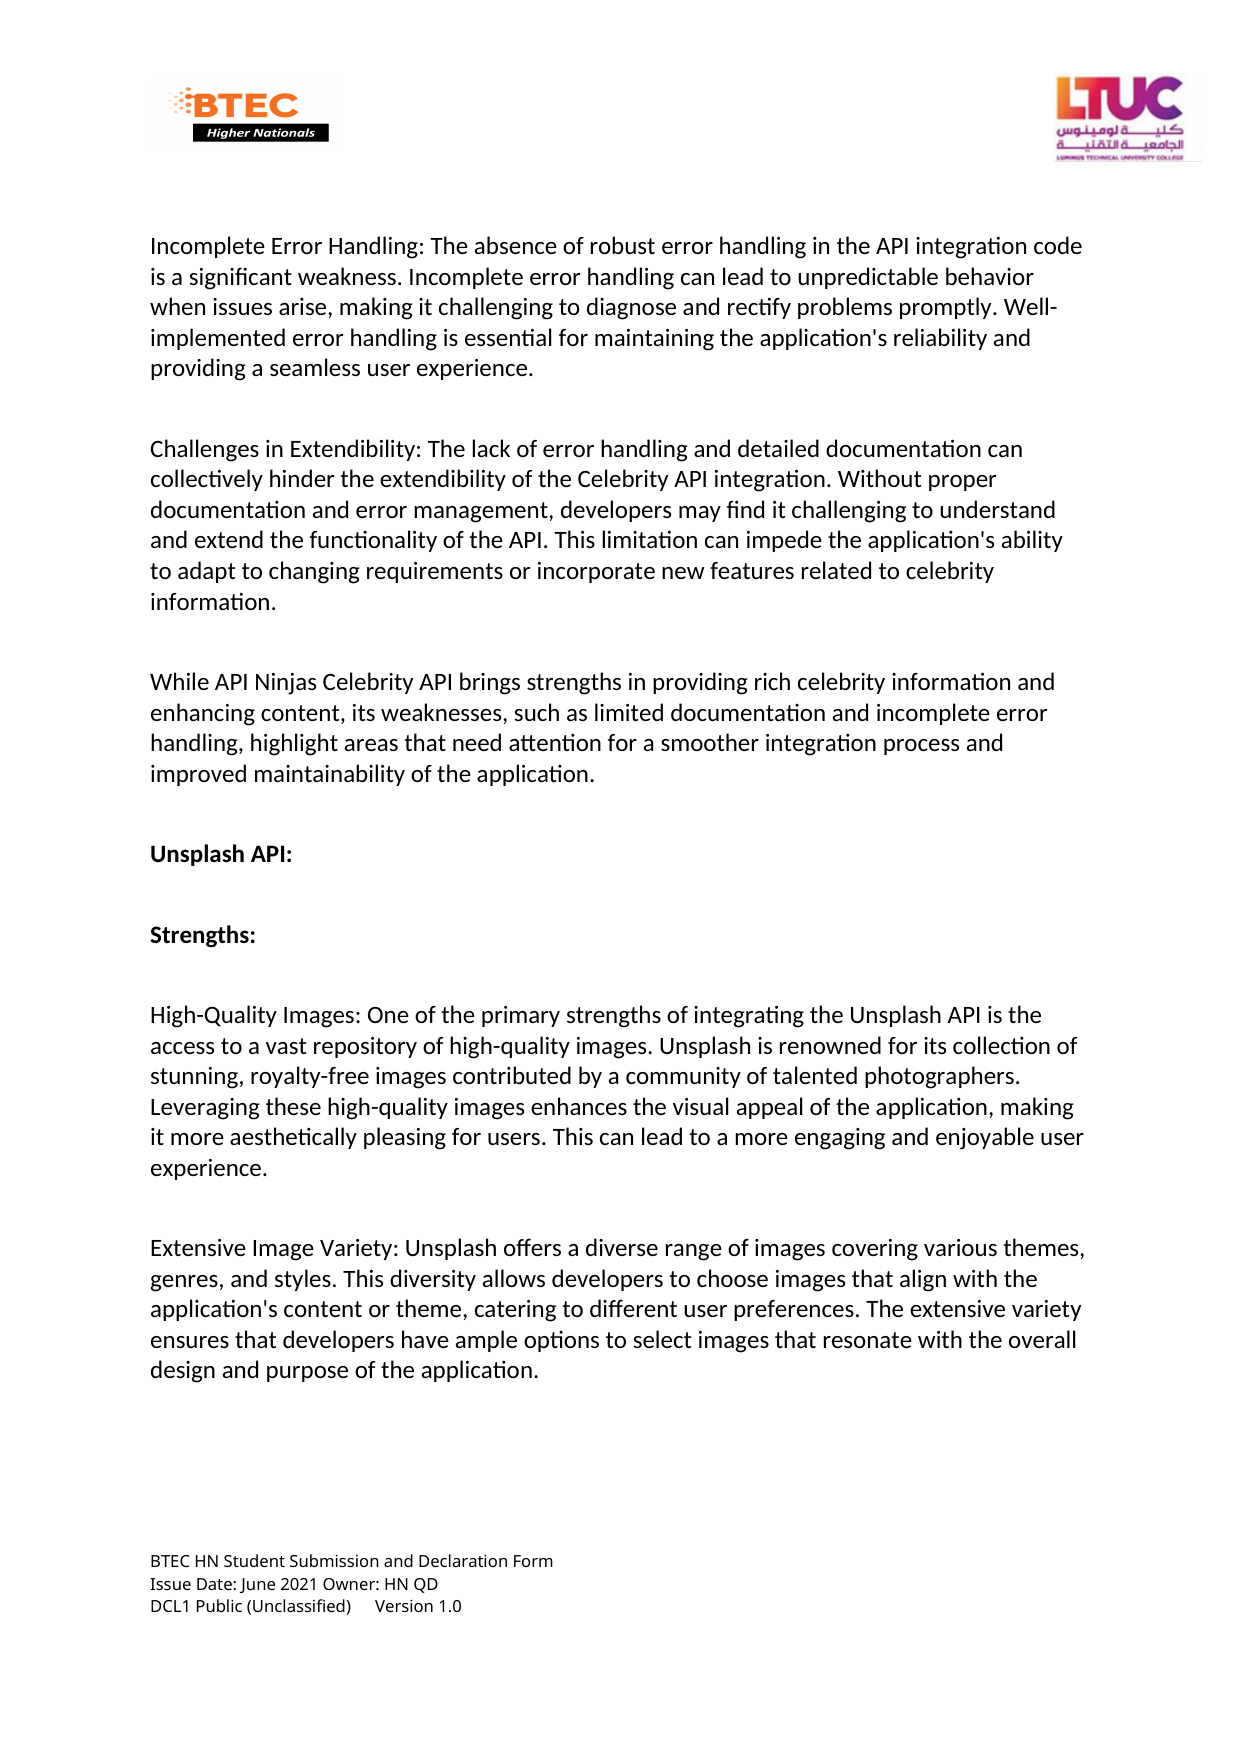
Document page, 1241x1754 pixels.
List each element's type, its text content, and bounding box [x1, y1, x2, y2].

text Challenges in Extendibility: The lack of error handling and detailed documentation can collectively hinder the extendibility of the Celebrity API integration. Without proper documentation and error management, developers may find it challenging to understand and extend the functionality of the API. This limitation can impede the application's ability to adapt to changing requirements or incorporate new features related to celebrity information. [150, 433, 1090, 616]
text While API Ninjas Celebrity API brings strengths in providing rich celebrity information and enhancing content, its weaknesses, such as limited documentation and incomplete error handling, highlight areas that need attention for a smoother integration process and improved maintainability of the application. [150, 666, 1090, 788]
text High-Quality Images: One of the primary strengths of integrating the Unsplash API is the access to a vast repository of high-quality images. Unsplash is renowned for its collection of stunning, royalty-free images contributed by a community of talented photographers. Leveraging these high-quality images enhances the visual appeal of the application, making it more aesthetically pleasing for users. This can lead to a more engaging and enjoyable user experience. [150, 999, 1090, 1182]
text Incomplete Error Handling: The absence of robust error handling in the API integration code is a significant weakness. Incomplete error handling can lead to unpredictable behavior when issues arise, making it challenging to diagnose and rectify problems promptly. Well-implemented error handling is essential for maintaining the application's reliability and providing a seamless user experience. [150, 231, 1090, 383]
picture [150, 76, 339, 150]
text Strengths: [150, 919, 1090, 949]
text Extensive Image Variety: Unsplash offers a diverse range of images covering various themes, genres, and styles. This diversity allows developers to choose images that align with the application's content or theme, catering to different user preferences. The extensive variety ensures that developers have ample options to select images that resonate with the overall design and purpose of the application. [150, 1232, 1090, 1385]
picture [1053, 73, 1202, 163]
text Unsplash API: [150, 838, 1090, 869]
